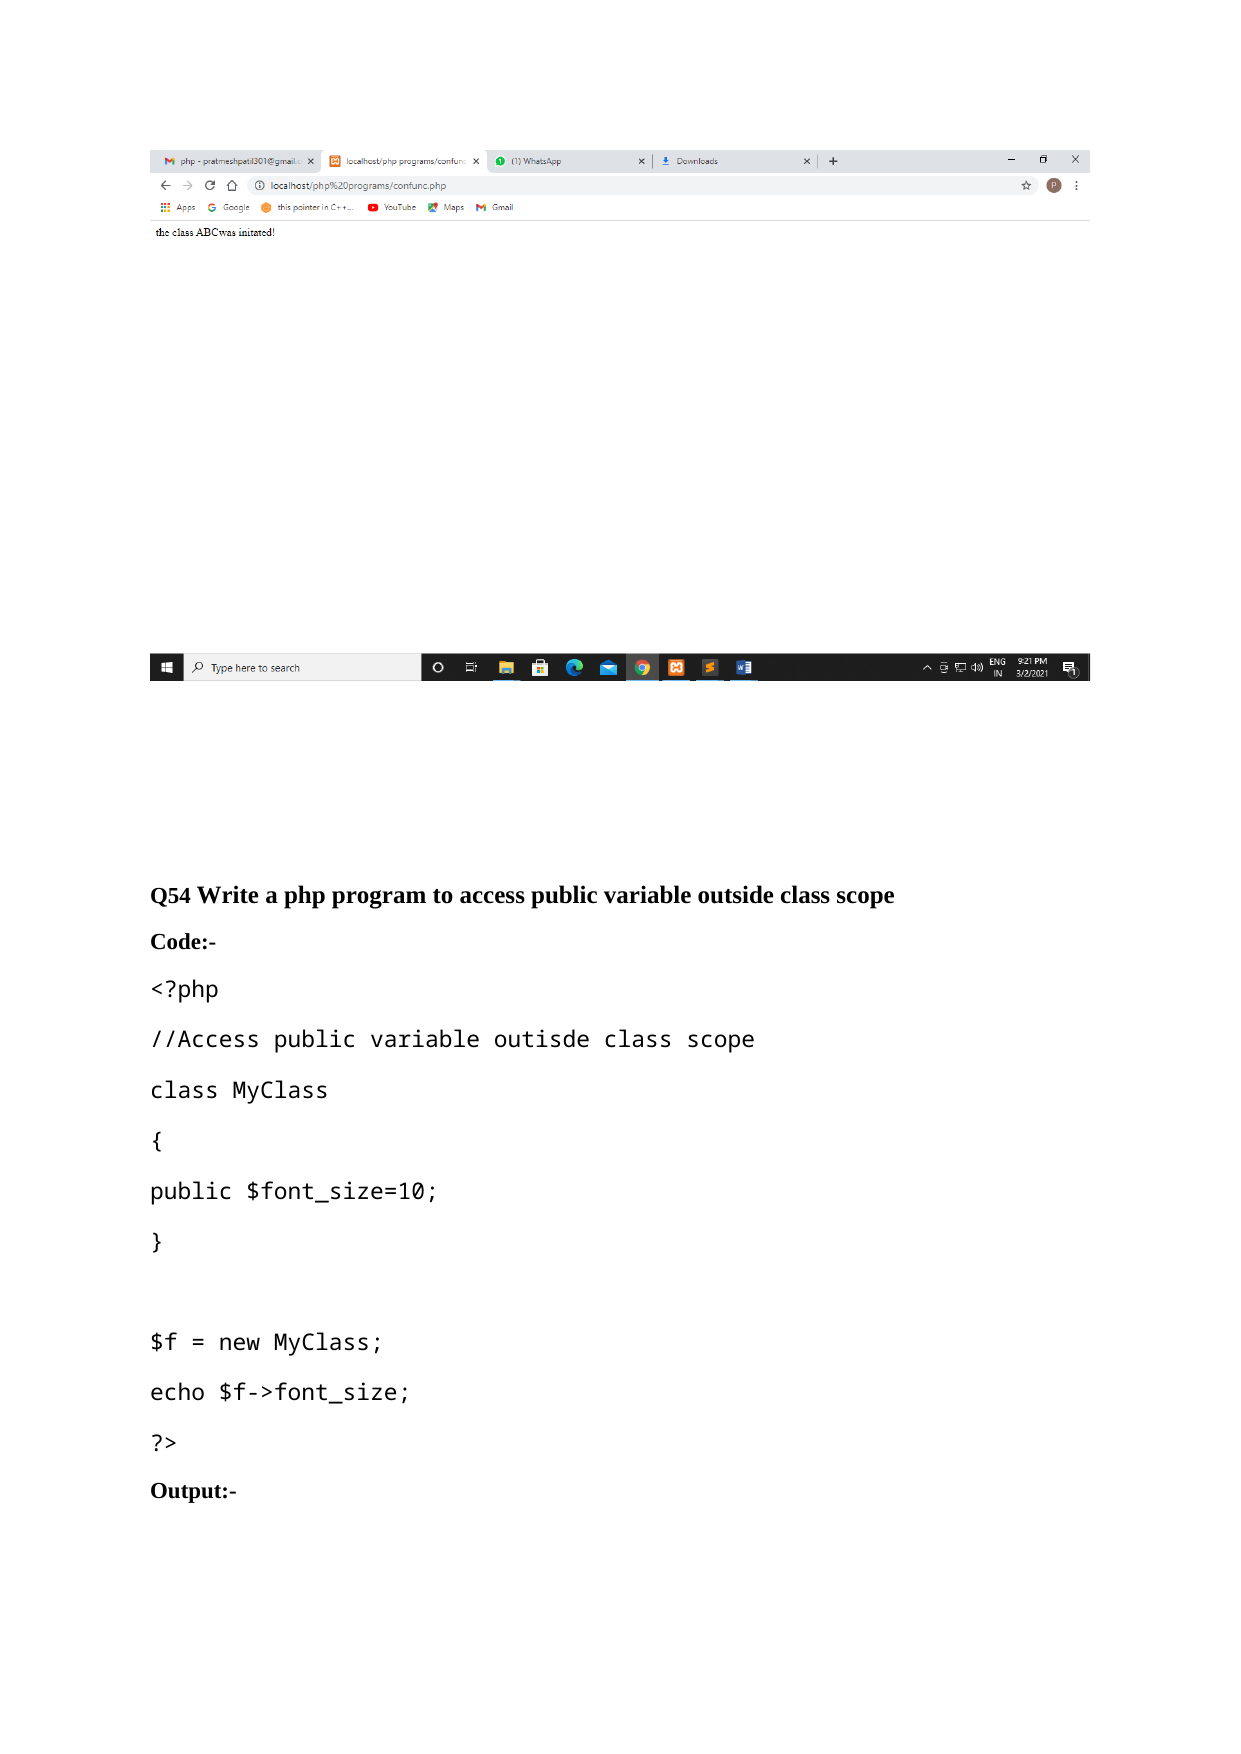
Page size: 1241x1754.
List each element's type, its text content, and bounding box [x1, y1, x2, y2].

text Output:- [150, 1477, 1090, 1503]
picture [150, 150, 1091, 681]
text $f = new MyClass; [150, 1326, 1090, 1357]
text public $font_size=10; [150, 1175, 1090, 1206]
text //Access public variable outisde class scope [150, 1023, 1090, 1055]
text class MyClass [150, 1074, 1090, 1105]
text { [150, 1124, 1090, 1156]
text ?> [150, 1427, 1090, 1458]
text Q54 Write a php program to access public variable outside class scope [150, 880, 1090, 909]
text Code:- [150, 928, 1090, 954]
text <?php [150, 973, 1090, 1004]
text echo $f->font_size; [150, 1376, 1090, 1408]
text } [150, 1225, 1090, 1256]
